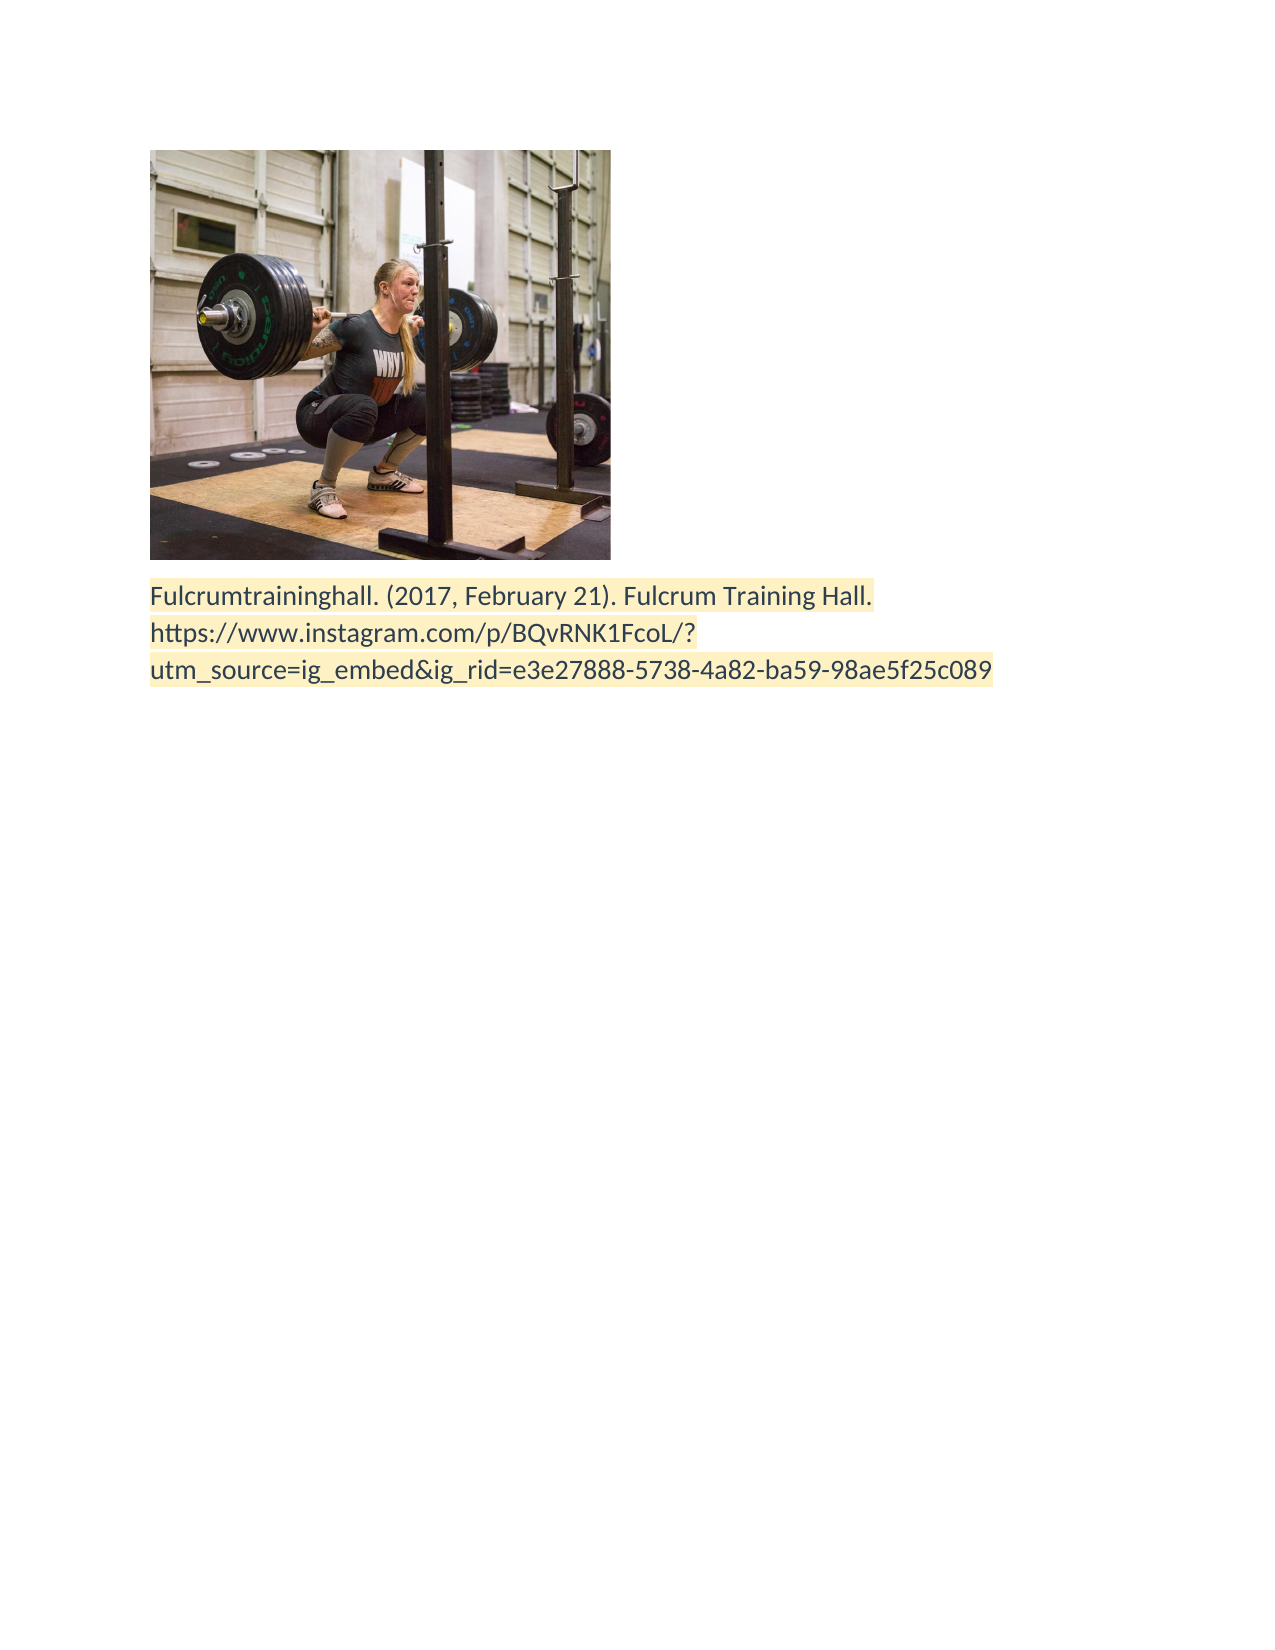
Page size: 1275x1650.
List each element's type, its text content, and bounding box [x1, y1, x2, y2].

picture [150, 150, 611, 560]
text Fulcrumtraininghall. (2017, February 21). Fulcrum Training Hall. https://www.instagram.com/p/BQvRNK1FcoL/?utm_source=ig_embed&ig_rid=e3e27888-5738-4a82-ba59-98ae5f25c089 [150, 578, 1125, 687]
